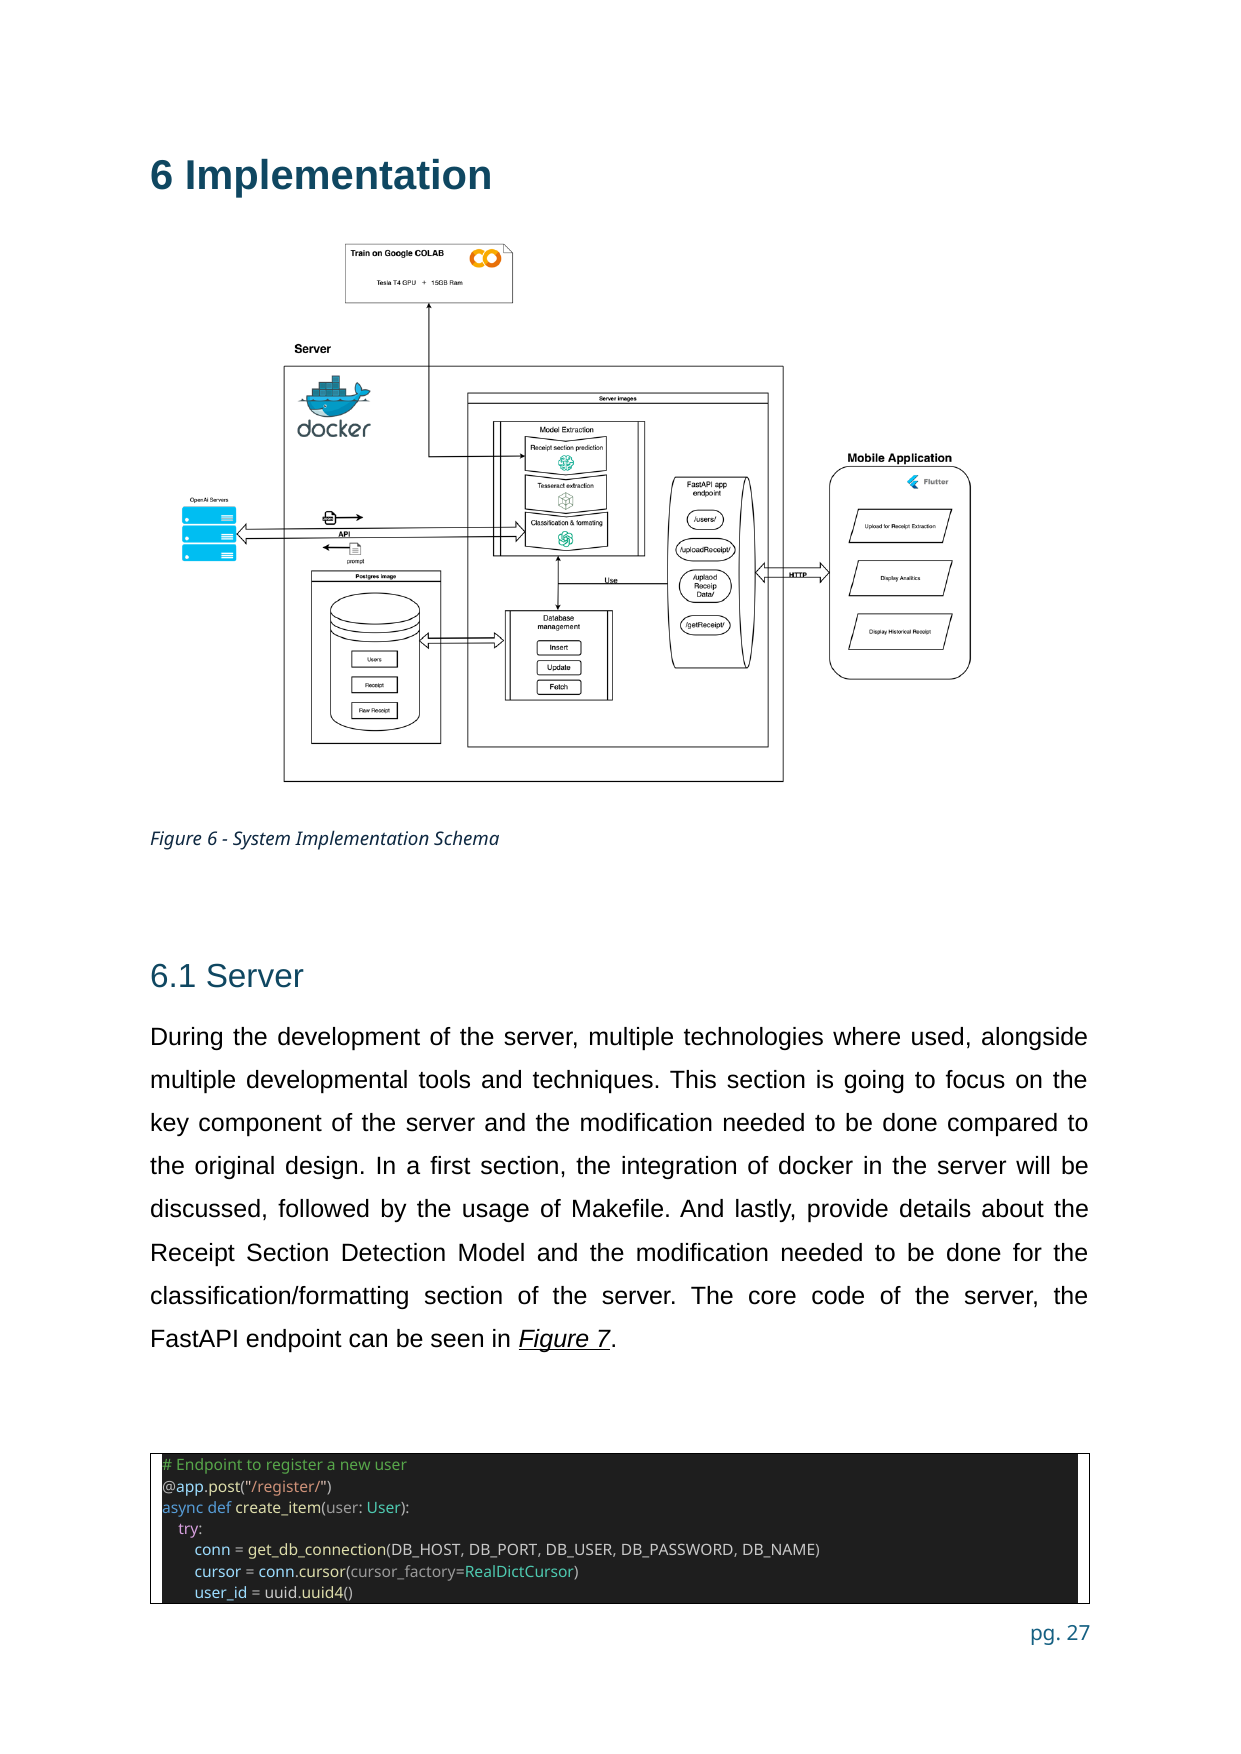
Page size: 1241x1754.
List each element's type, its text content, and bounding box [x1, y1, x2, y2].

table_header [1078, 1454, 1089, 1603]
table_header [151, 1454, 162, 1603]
text During the development of the server, multiple technologies where used, alongside multiple developmental tools and techniques. This section is going to focus on the key component of the server and the modification needed to be done compared to the original design. In a first section, the integration of docker in the server will be discussed, followed by the usage of Makefile. And lastly, provide details about the Receipt Section Detection Model and the modification needed to be done for the classification/formatting section of the server. The core code of the server, the FastAPI endpoint can be seen in Figure 7. [150, 1022, 1090, 1352]
text Figure 6 - System Implementation Schema [150, 825, 1090, 850]
picture [150, 230, 1015, 825]
subtitle 6.1 Server [150, 956, 1090, 994]
subtitle 6 Implementation [150, 150, 1090, 198]
